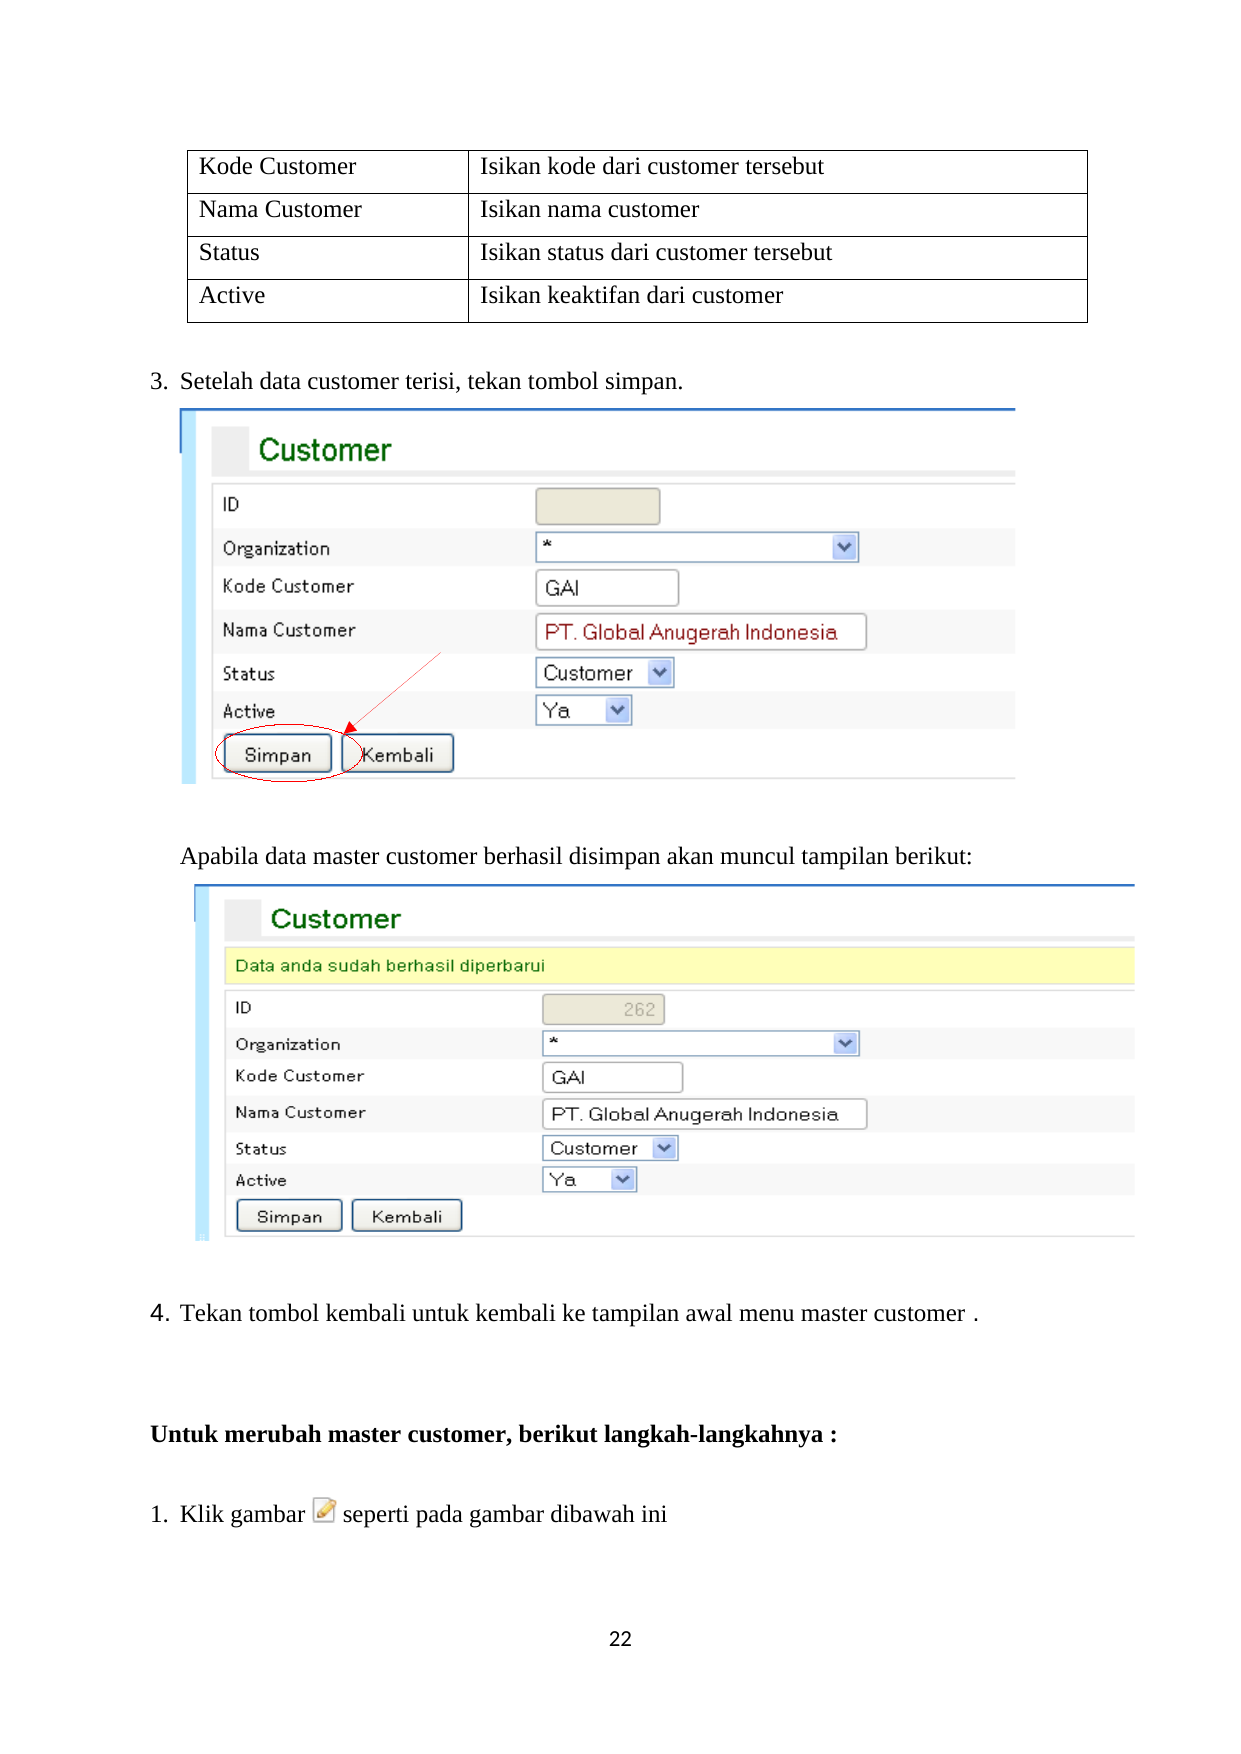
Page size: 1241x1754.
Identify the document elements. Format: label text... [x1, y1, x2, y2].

table_cell Status [188, 237, 468, 279]
table_cell Isikan keaktifan dari customer [469, 280, 1087, 322]
list Klik gambar seperti pada gambar dibawah ini [150, 1497, 1090, 1528]
picture [311, 1497, 337, 1523]
table_cell Isikan kode dari customer tersebut [469, 151, 1087, 193]
table_cell Kode Customer [188, 151, 468, 193]
table_cell Active [188, 280, 468, 322]
picture [194, 884, 1135, 1241]
table_cell Isikan status dari customer tersebut [469, 237, 1087, 279]
table_cell Isikan nama customer [469, 194, 1087, 236]
text Apabila data master customer berhasil disimpan akan muncul tampilan berikut: [150, 841, 1090, 870]
table_cell Nama Customer [188, 194, 468, 236]
list Tekan tombol kembali untuk kembali ke tampilan awal menu master customer . [150, 1297, 1090, 1326]
text Untuk merubah master customer, berikut langkah-langkahnya : [150, 1419, 1090, 1448]
list Setelah data customer terisi, tekan tombol simpan. [150, 366, 1090, 394]
picture [179, 408, 1016, 784]
